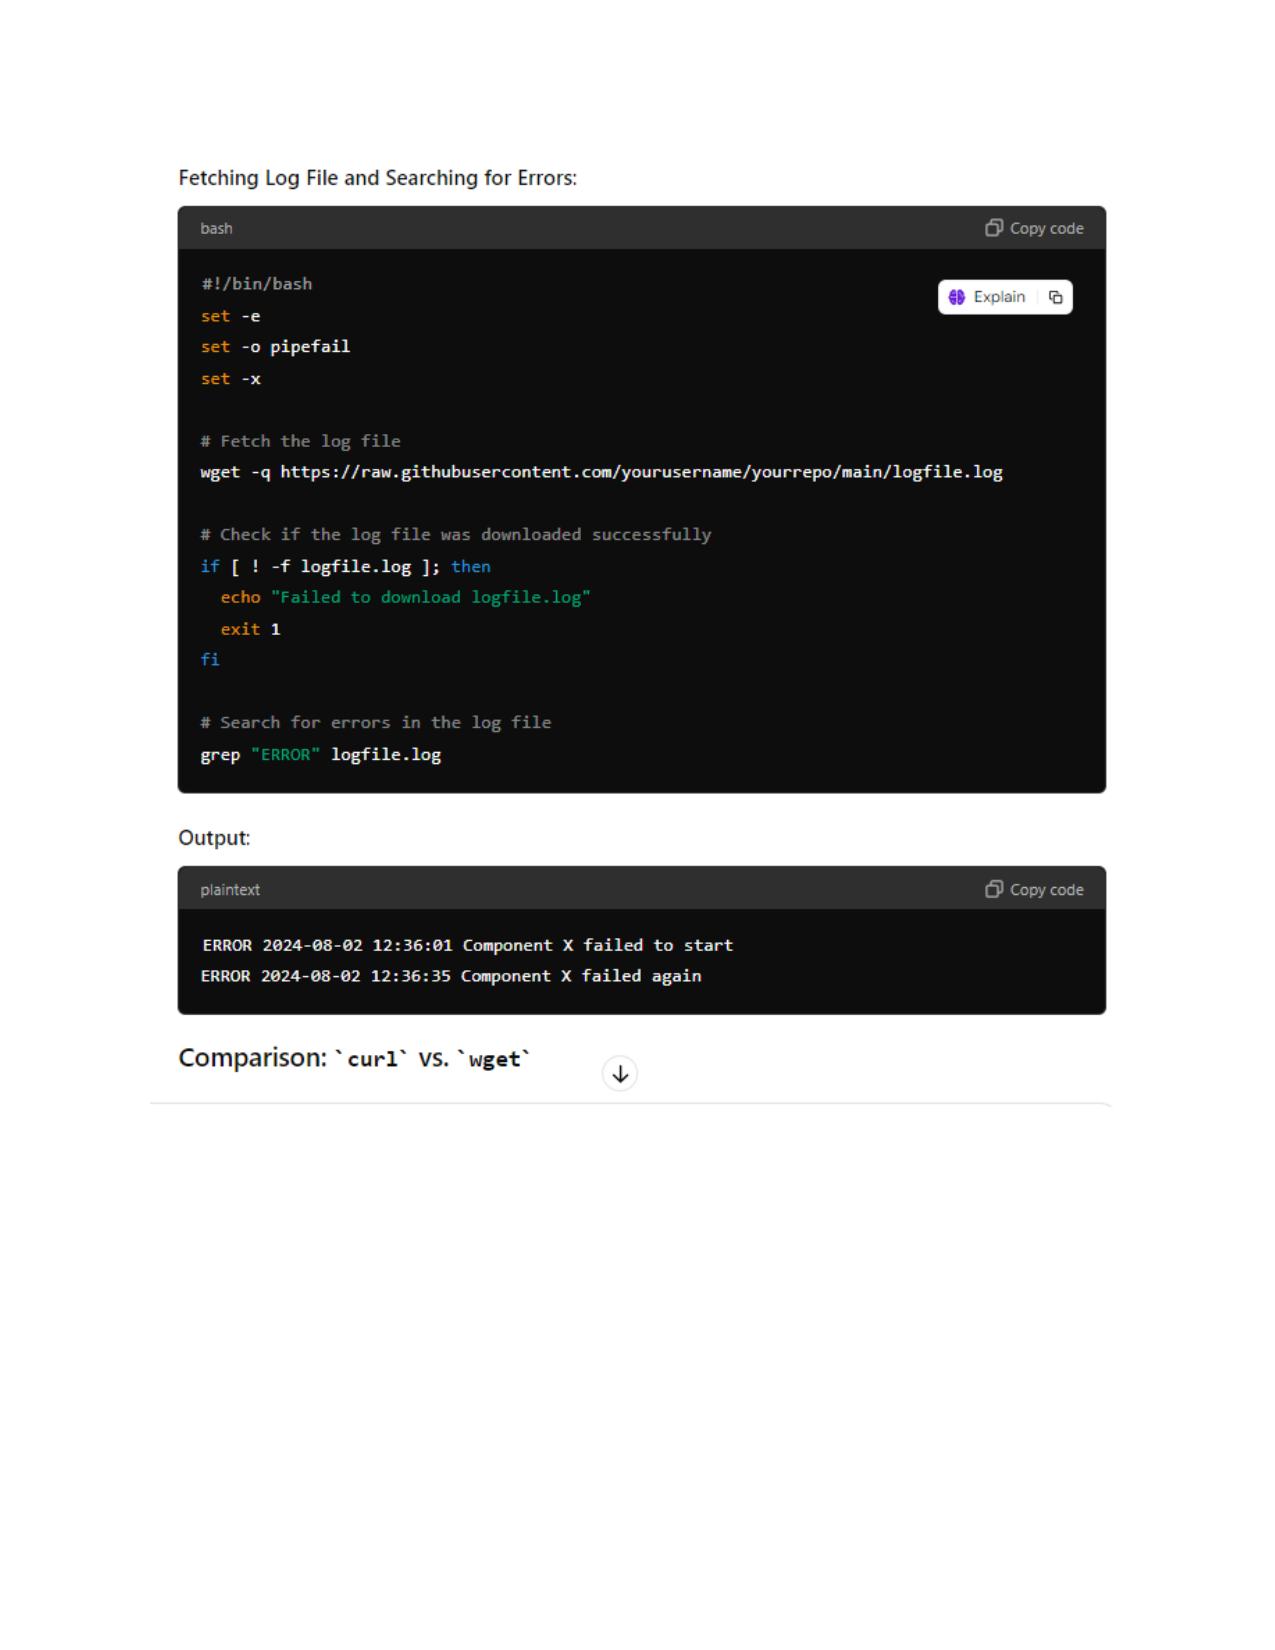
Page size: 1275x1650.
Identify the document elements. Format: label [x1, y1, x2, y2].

picture [150, 150, 1125, 1107]
